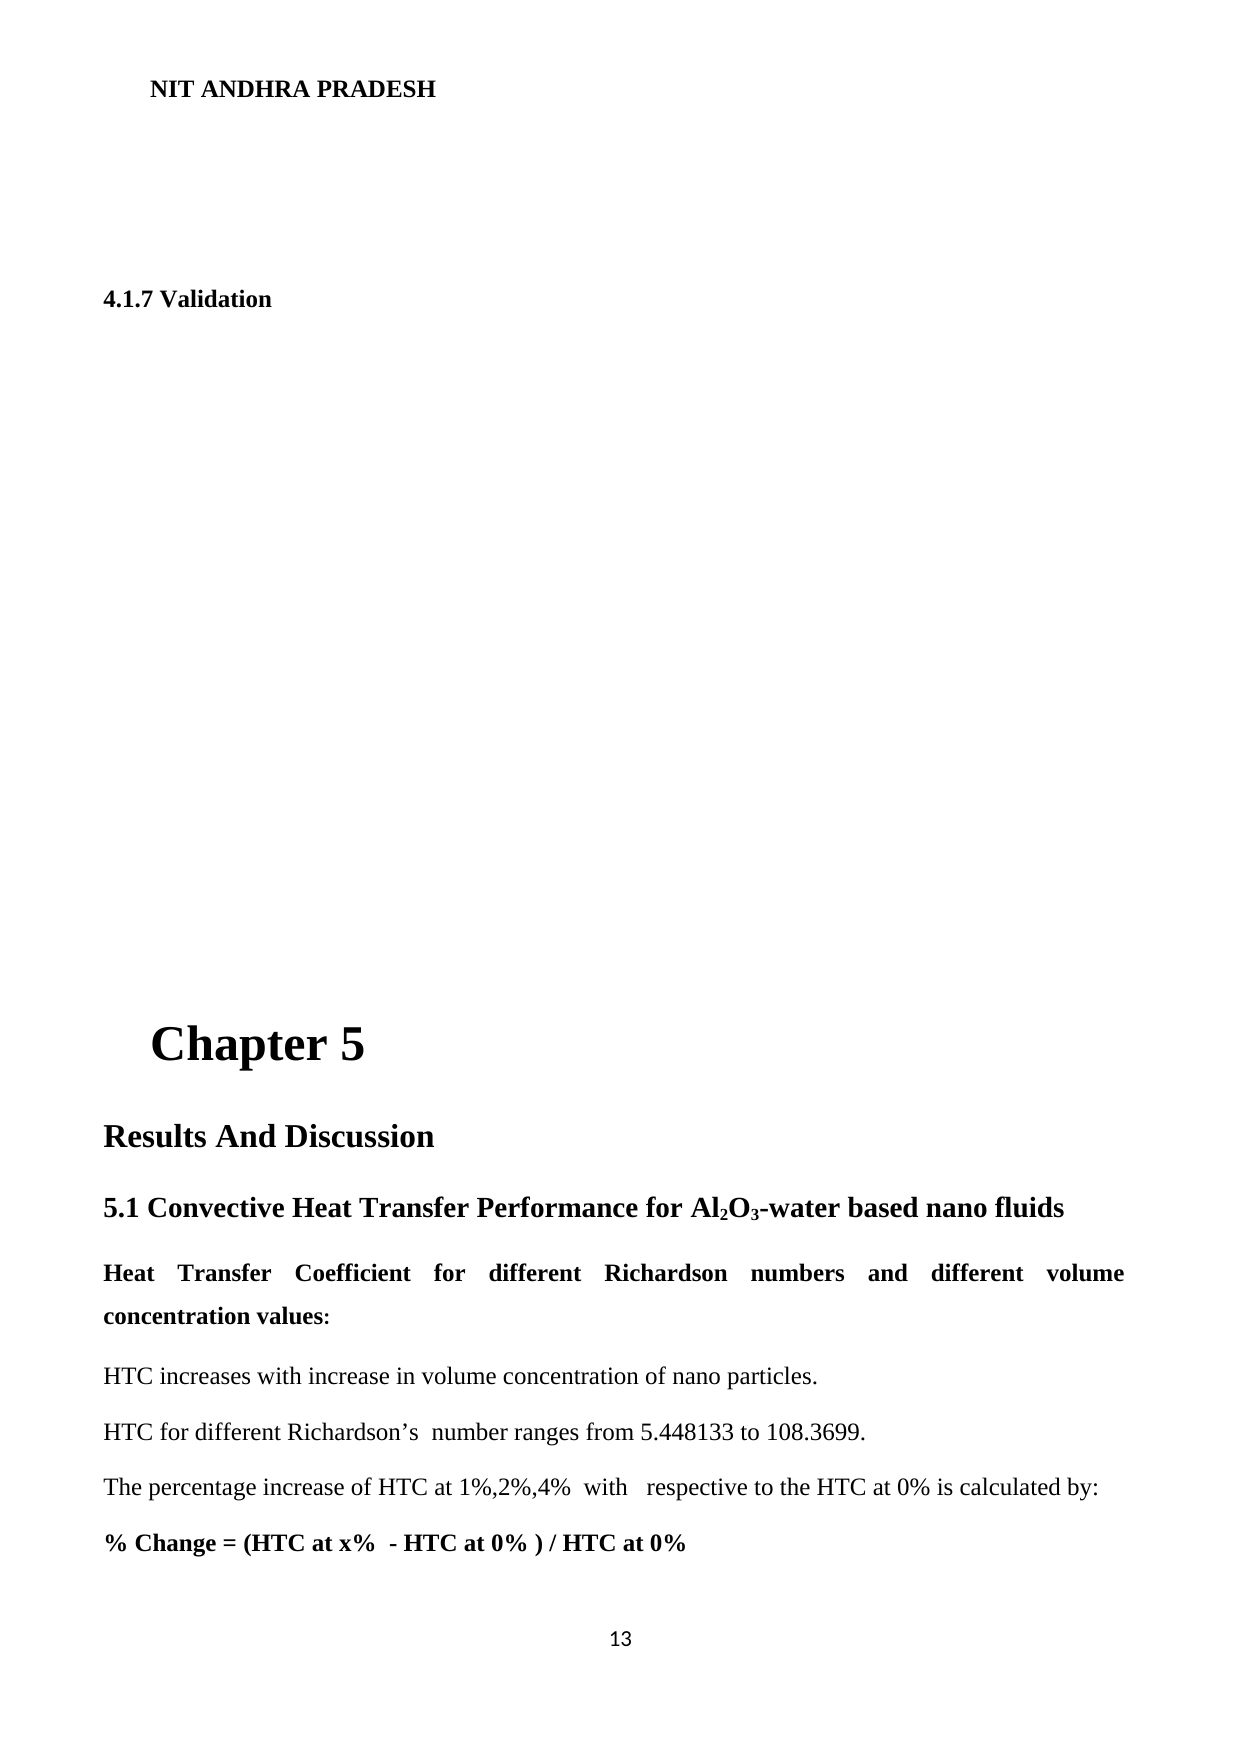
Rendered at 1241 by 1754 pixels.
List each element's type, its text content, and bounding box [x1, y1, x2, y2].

text HTC for different Richardson’s number ranges from 5.448133 to 108.3699. [103, 1417, 1125, 1445]
text % Change = (HTC at x% - HTC at 0% ) / HTC at 0% [103, 1528, 1125, 1557]
text The percentage increase of HTC at 1%,2%,4% with respective to the HTC at 0% is calculated by: [103, 1472, 1125, 1501]
text Results And Discussion [103, 1116, 1125, 1155]
text 5.1 Convective Heat Transfer Performance for Al2O3-water based nano fluids [103, 1191, 1125, 1224]
text Chapter 5 [150, 1013, 1125, 1071]
text Heat Transfer Coefficient for different Richardson numbers and different volume concentration values: [103, 1258, 1125, 1330]
text 4.1.7 Validation [103, 284, 1125, 313]
text HTC increases with increase in volume concentration of nano particles. [103, 1361, 1125, 1390]
